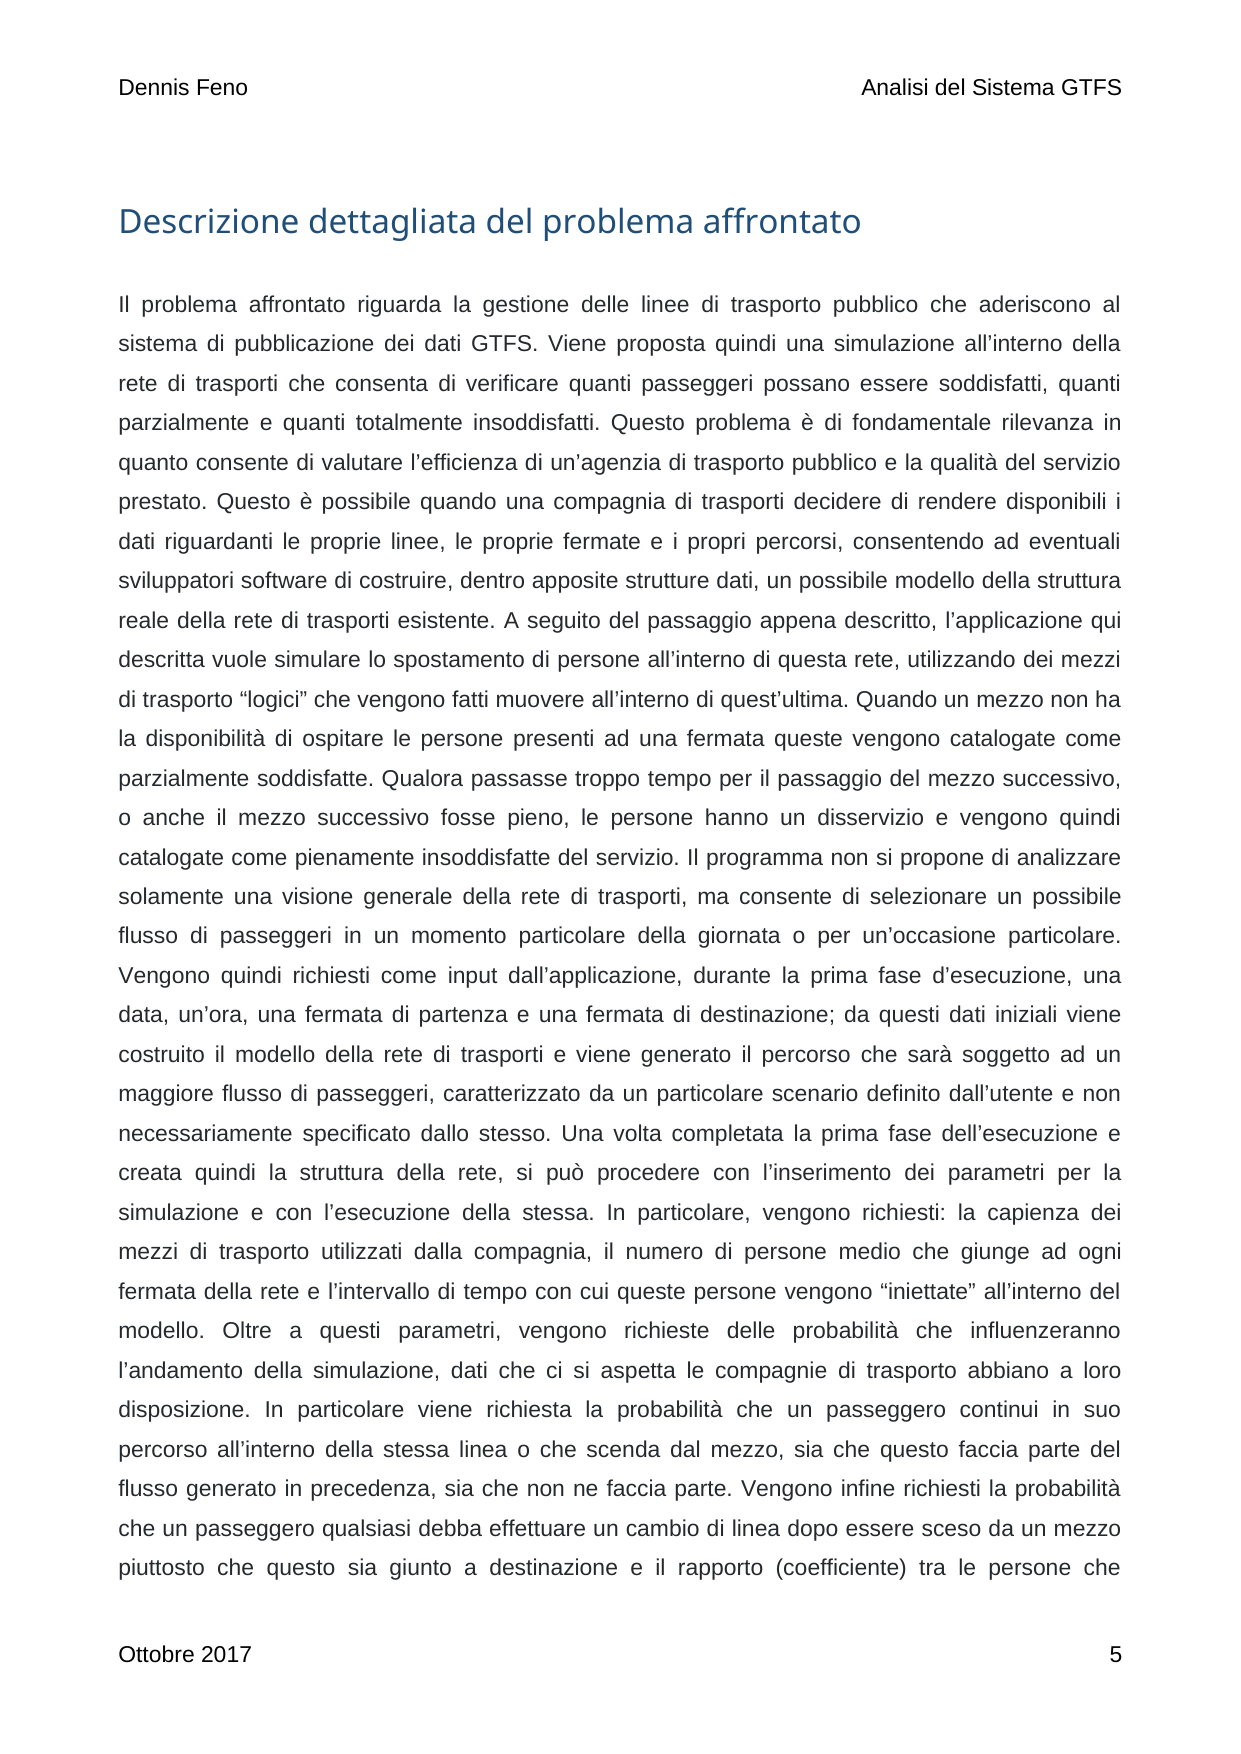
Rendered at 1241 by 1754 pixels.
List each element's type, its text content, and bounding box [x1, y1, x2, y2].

subtitle Descrizione dettagliata del problema affrontato [118, 198, 1122, 243]
